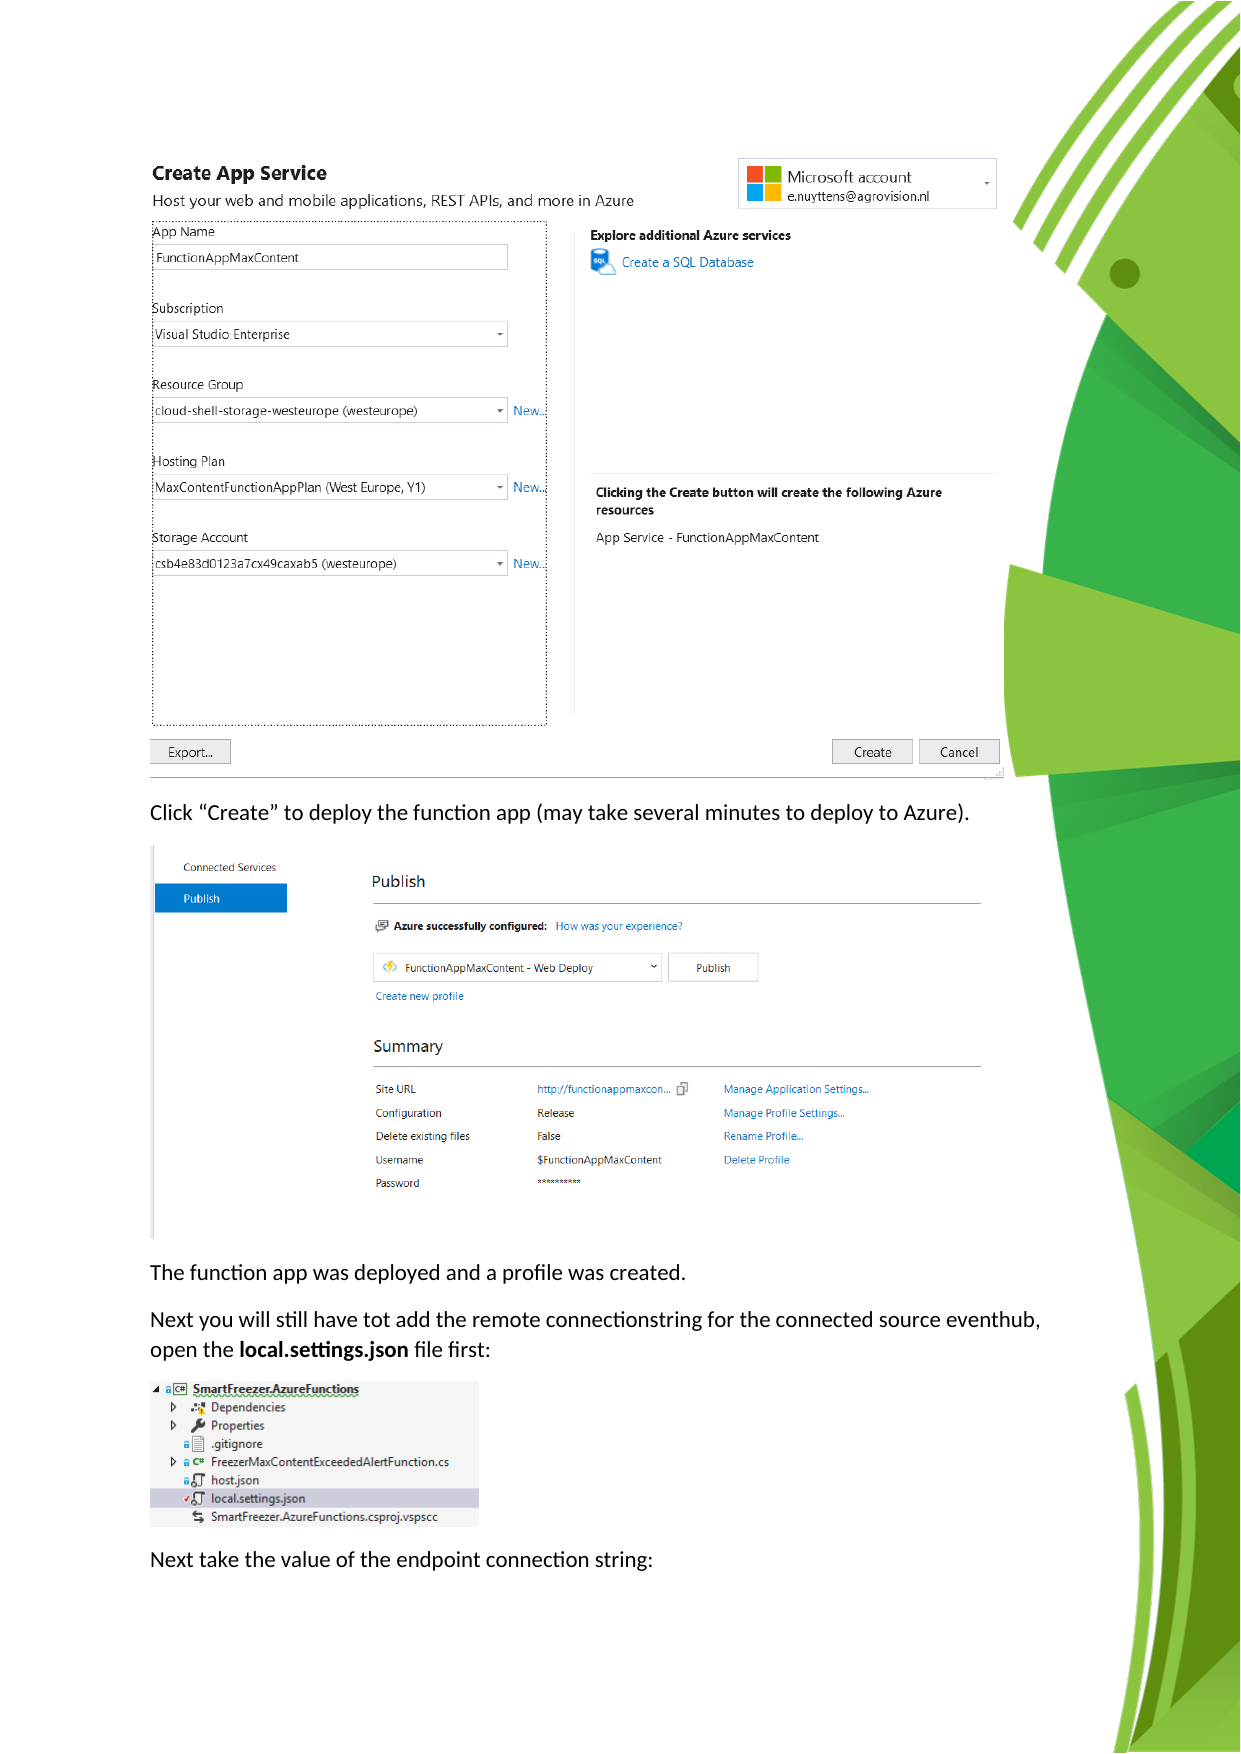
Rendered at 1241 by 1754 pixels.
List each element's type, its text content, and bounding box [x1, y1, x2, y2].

text Next you will still have tot add the remote connectionstring for the connected source eventhub, open the local.settings.json file first: [150, 1305, 1090, 1363]
text Next take the value of the endpoint connection string: [150, 1545, 1090, 1573]
text The function app was deployed and a profile was created. [150, 1258, 1090, 1286]
text Click “Create” to deploy the function app (may take several minutes to deploy to Azure). [150, 798, 1090, 826]
picture [150, 1, 1241, 1753]
picture [150, 1381, 479, 1527]
